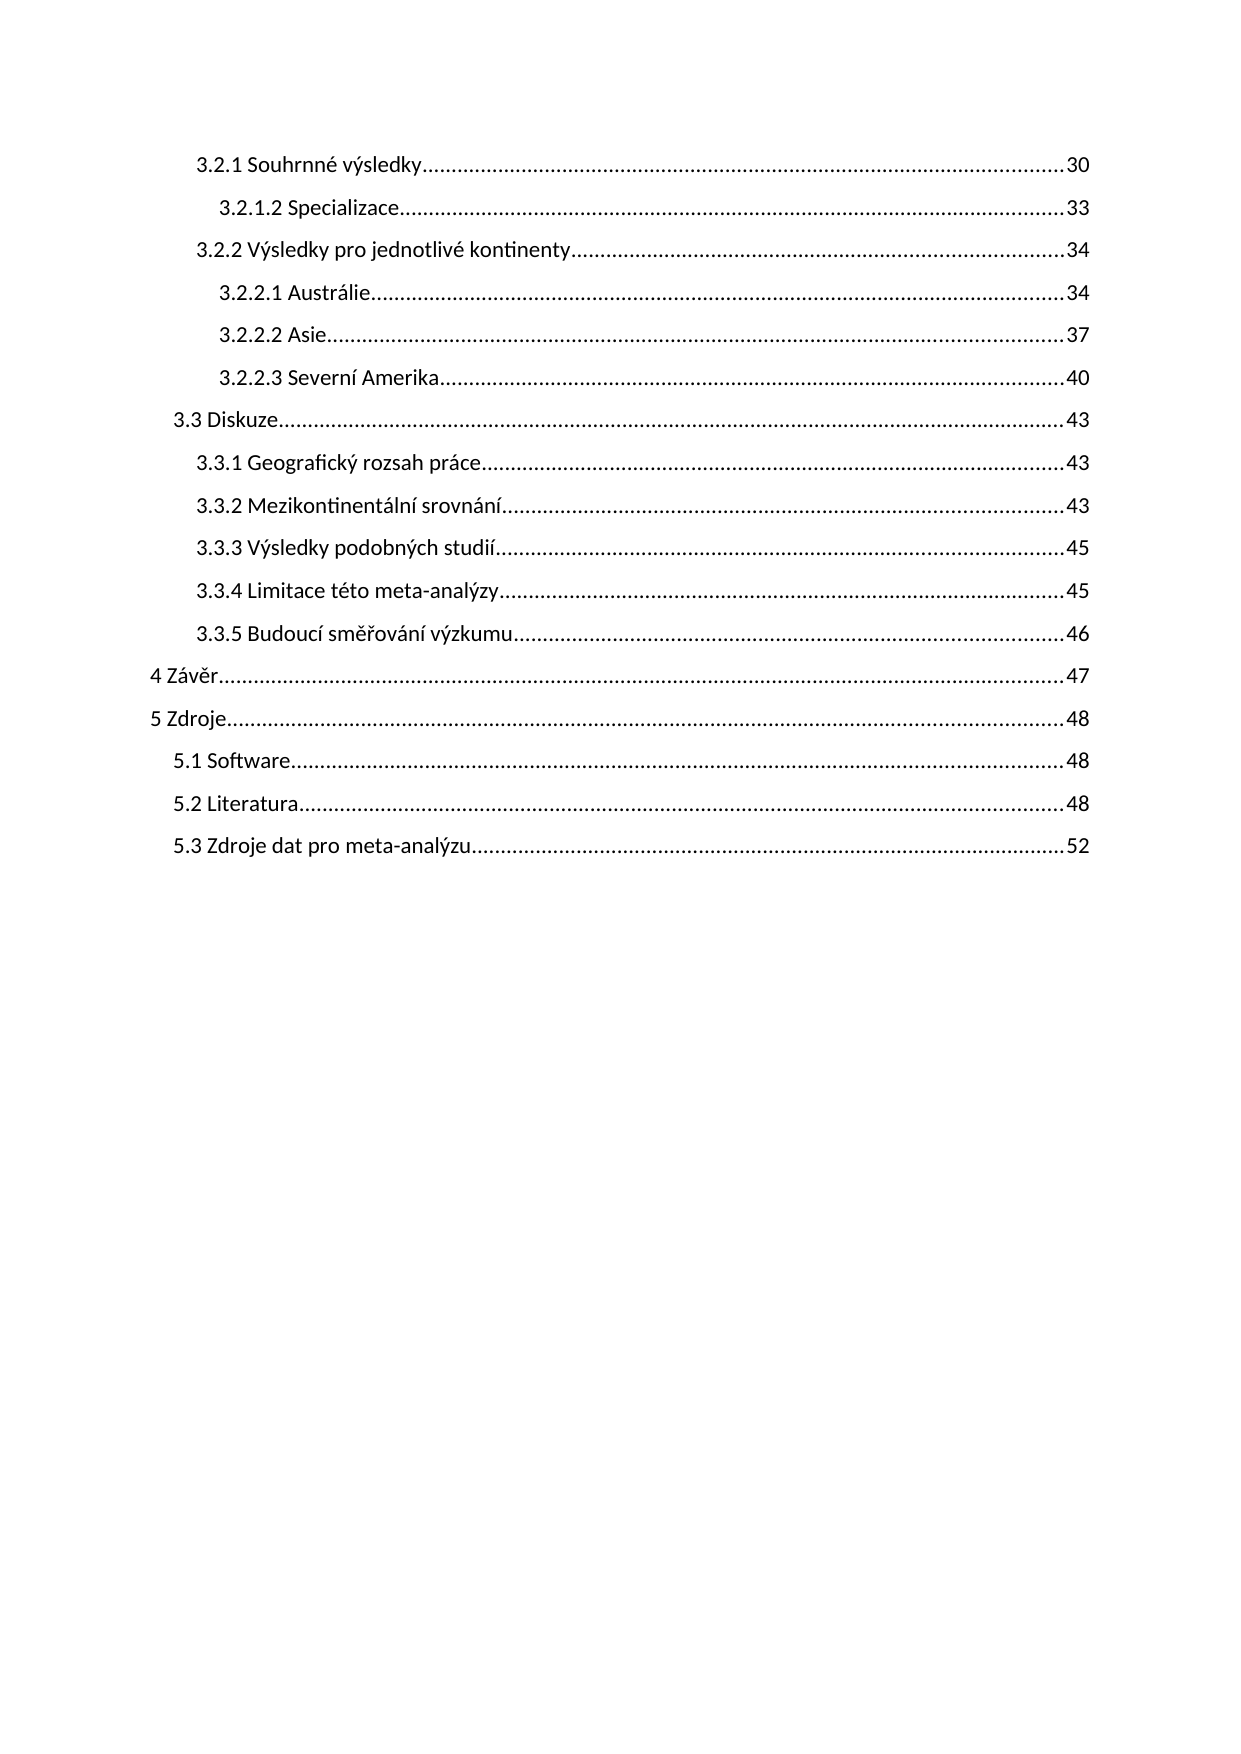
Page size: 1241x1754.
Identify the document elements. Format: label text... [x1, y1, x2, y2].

text 3.2.1 Souhrnné výsledky 30 [196, 150, 1090, 178]
text 5.1 Software 48 [173, 746, 1090, 774]
text 3.3.3 Výsledky podobných studií 45 [196, 533, 1090, 561]
text 3.2.2 Výsledky pro jednotlivé kontinenty 34 [196, 235, 1090, 263]
text 5.2 Literatura 48 [173, 789, 1090, 817]
text 4 Závěr 47 [150, 661, 1090, 689]
text 3.2.2.2 Asie 37 [219, 320, 1090, 348]
text 3.2.2.1 Austrálie 34 [219, 278, 1090, 306]
text 5.3 Zdroje dat pro meta-analýzu 52 [173, 832, 1090, 860]
text 3.2.1.2 Specializace 33 [219, 193, 1090, 221]
text 3.3.2 Mezikontinentální srovnání 43 [196, 491, 1090, 519]
text 3.3.5 Budoucí směřování výzkumu 46 [196, 619, 1090, 647]
text 3.3 Diskuze 43 [173, 406, 1090, 434]
text 3.3.4 Limitace této meta-analýzy 45 [196, 576, 1090, 604]
text 5 Zdroje 48 [150, 704, 1090, 732]
text 3.2.2.3 Severní Amerika 40 [219, 363, 1090, 391]
text 3.3.1 Geografický rozsah práce 43 [196, 448, 1090, 476]
